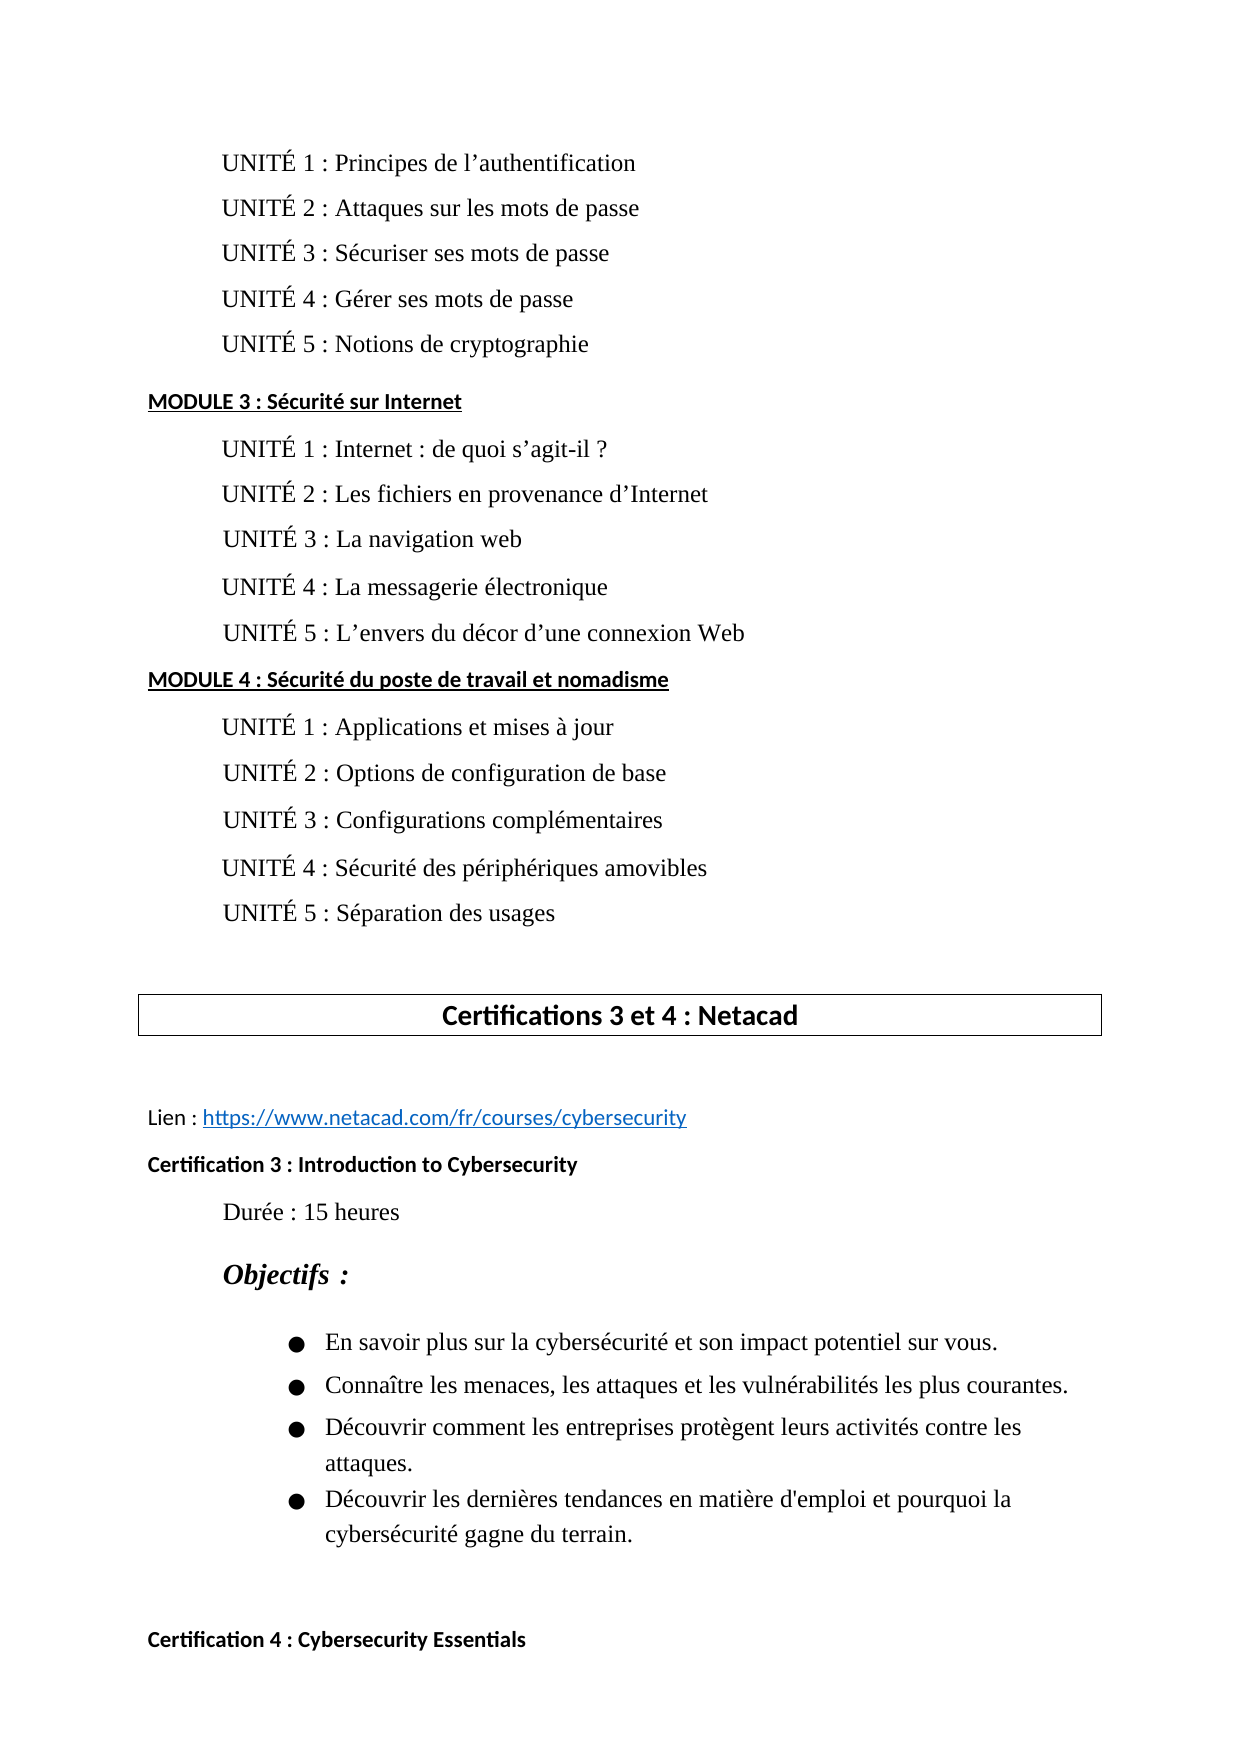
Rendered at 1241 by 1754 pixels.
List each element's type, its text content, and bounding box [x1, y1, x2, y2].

list Découvrir comment les entreprises protègent leurs activités contre les attaques. [287, 1405, 1093, 1476]
text UNITÉ 3 : Sécuriser ses mots de passe [148, 238, 1093, 267]
text UNITÉ 5 : Séparation des usages [148, 898, 1093, 927]
text Certification 3 : Introduction to Cybersecurity [148, 1150, 1093, 1178]
text UNITÉ 2 : Options de configuration de base [148, 758, 1093, 786]
text UNITÉ 1 : Internet : de quoi s’agit-il ? [148, 434, 1093, 462]
text UNITÉ 3 : Configurations complémentaires [148, 805, 1093, 834]
text UNITÉ 5 : L’envers du décor d’une connexion Web [148, 618, 1093, 646]
text UNITÉ 2 : Les fichiers en provenance d’Internet [148, 479, 1093, 508]
text UNITÉ 4 : La messagerie électronique [148, 572, 1093, 601]
text UNITÉ 4 : Gérer ses mots de passe [148, 284, 1093, 313]
text Lien : https://www.netacad.com/fr/courses/cybersecurity [148, 1103, 1093, 1131]
text MODULE 3 : Sécurité sur Internet [148, 387, 1093, 415]
text Certification 4 : Cybersecurity Essentials [148, 1625, 1093, 1653]
list En savoir plus sur la cybersécurité et son impact potentiel sur vous. [287, 1319, 1093, 1362]
text Durée : 15 heures [148, 1197, 1093, 1225]
text UNITÉ 3 : La navigation web [148, 524, 1093, 553]
text UNITÉ 2 : Attaques sur les mots de passe [148, 193, 1093, 222]
text Objectifs : [223, 1257, 1093, 1290]
text UNITÉ 4 : Sécurité des périphériques amovibles [148, 853, 1093, 882]
text UNITÉ 1 : Principes de l’authentification [148, 148, 1093, 176]
text UNITÉ 1 : Applications et mises à jour [148, 712, 1093, 741]
text Certifications 3 et 4 : Netacad [139, 995, 1101, 1035]
list Connaître les menaces, les attaques et les vulnérabilités les plus courantes. [287, 1362, 1093, 1405]
list Découvrir les dernières tendances en matière d'emploi et pourquoi la cybersécurité gagne du terrain. [287, 1476, 1093, 1548]
text MODULE 4 : Sécurité du poste de travail et nomadisme [148, 665, 1093, 693]
text UNITÉ 5 : Notions de cryptographie [148, 329, 1093, 358]
